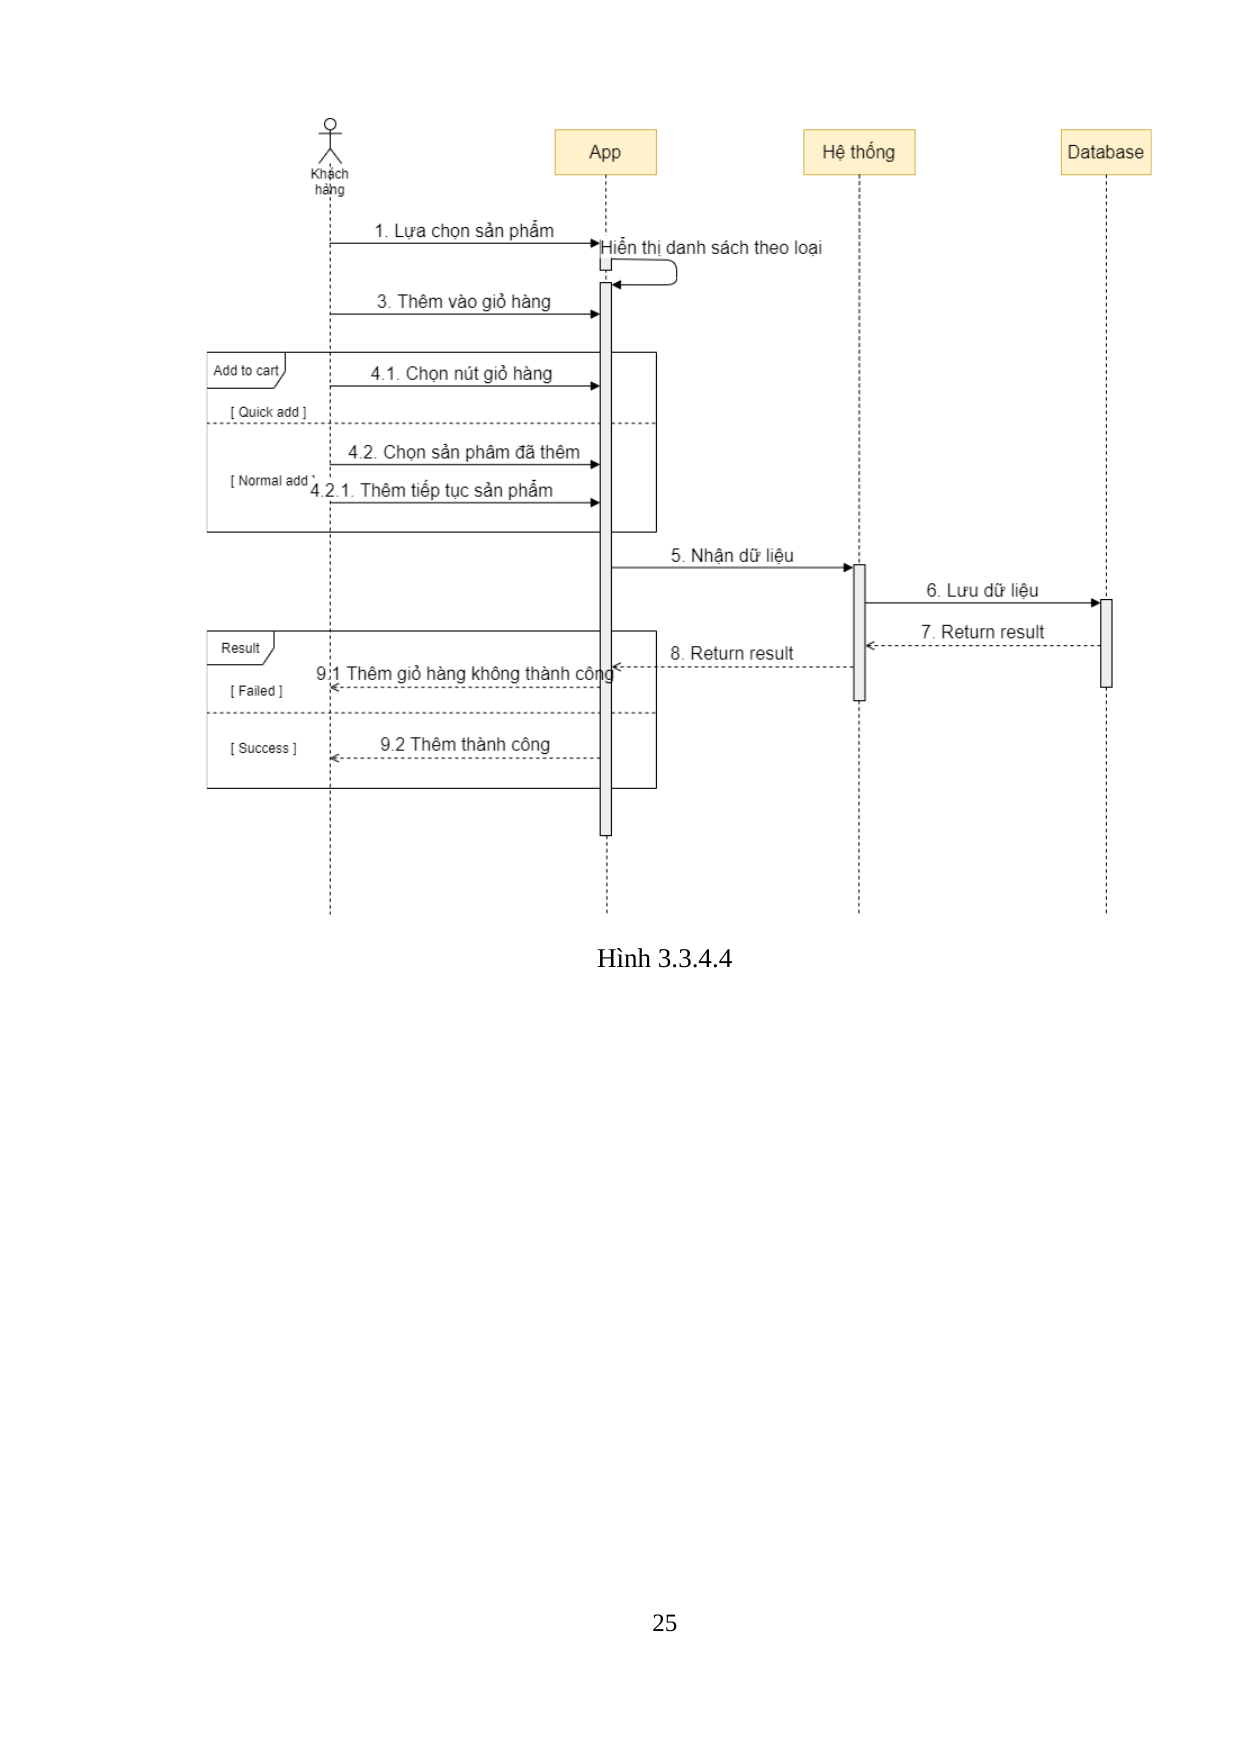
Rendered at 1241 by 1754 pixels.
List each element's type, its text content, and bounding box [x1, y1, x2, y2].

text Hình 3.3.4.4 [207, 942, 1122, 974]
picture [206, 118, 1152, 916]
